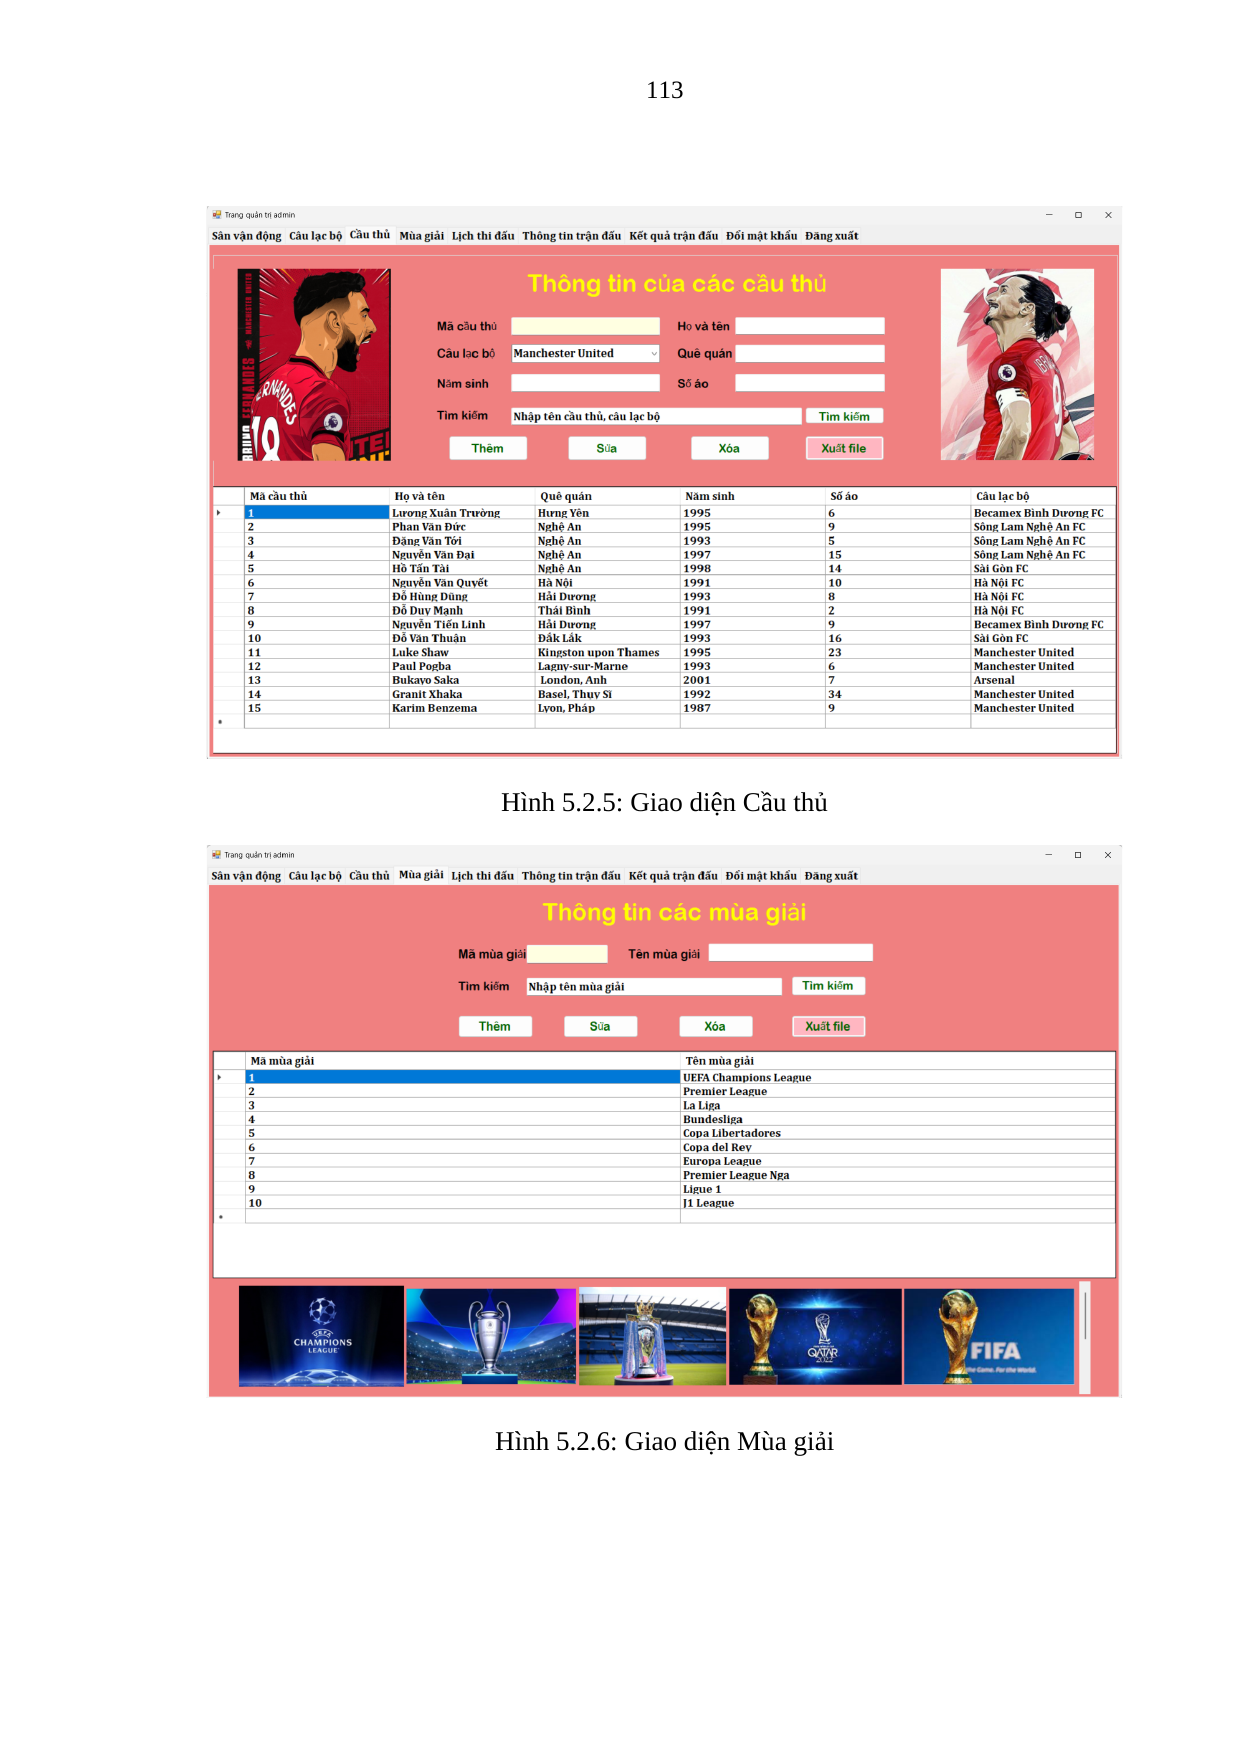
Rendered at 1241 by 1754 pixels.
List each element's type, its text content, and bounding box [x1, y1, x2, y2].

picture [206, 206, 1123, 759]
text Hình 5.2.6: Giao diện Mùa giải [207, 1426, 1122, 1457]
text Hình 5.2.5: Giao diện Cầu thủ [207, 787, 1122, 818]
picture [206, 845, 1123, 1398]
